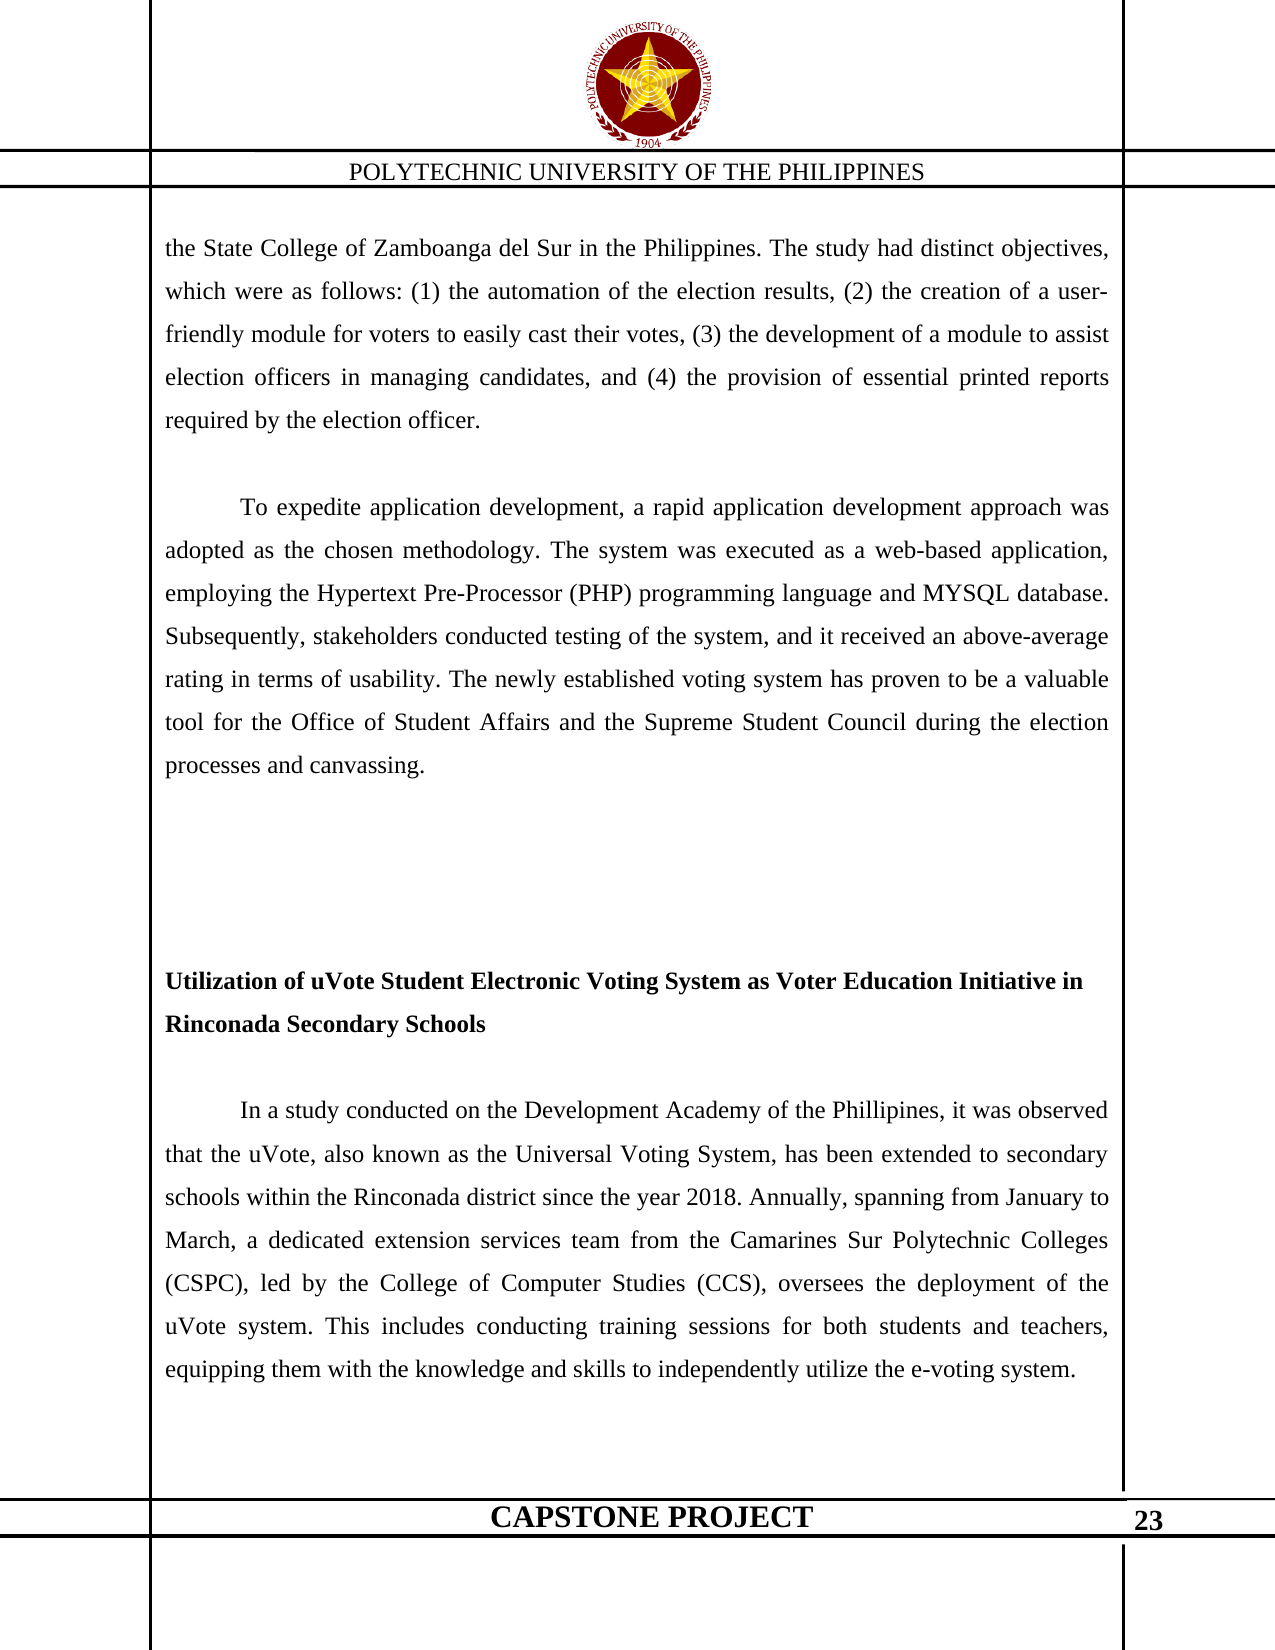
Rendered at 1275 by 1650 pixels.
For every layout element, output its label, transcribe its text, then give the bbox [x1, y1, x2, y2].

text Utilization of uVote Student Electronic Voting System as Voter Education Initiative in Rinconada Secondary Schools [165, 966, 1110, 1038]
text In a study conducted on the Development Academy of the Phillipines, it was observed that the uVote, also known as the Universal Voting System, has been extended to secondary schools within the Rinconada district since the year 2018. Annually, spanning from January to March, a dedicated extension services team from the Camarines Sur Polytechnic Colleges (CSPC), led by the College of Computer Studies (CCS), oversees the deployment of the uVote system. This includes conducting training sessions for both students and teachers, equipping them with the knowledge and skills to independently utilize the e-voting system. [165, 1096, 1110, 1383]
text To expedite application development, a rapid application development approach was adopted as the chosen methodology. The system was executed as a web-based application, employing the Hypertext Pre-Processor (PHP) programming language and MYSQL database. Subsequently, stakeholders conducted testing of the system, and it received an above-average rating in terms of usability. The newly established voting system has proven to be a valuable tool for the Office of Student Affairs and the Supreme Student Council during the election processes and canvassing. [165, 492, 1110, 779]
picture [583, 20, 712, 148]
